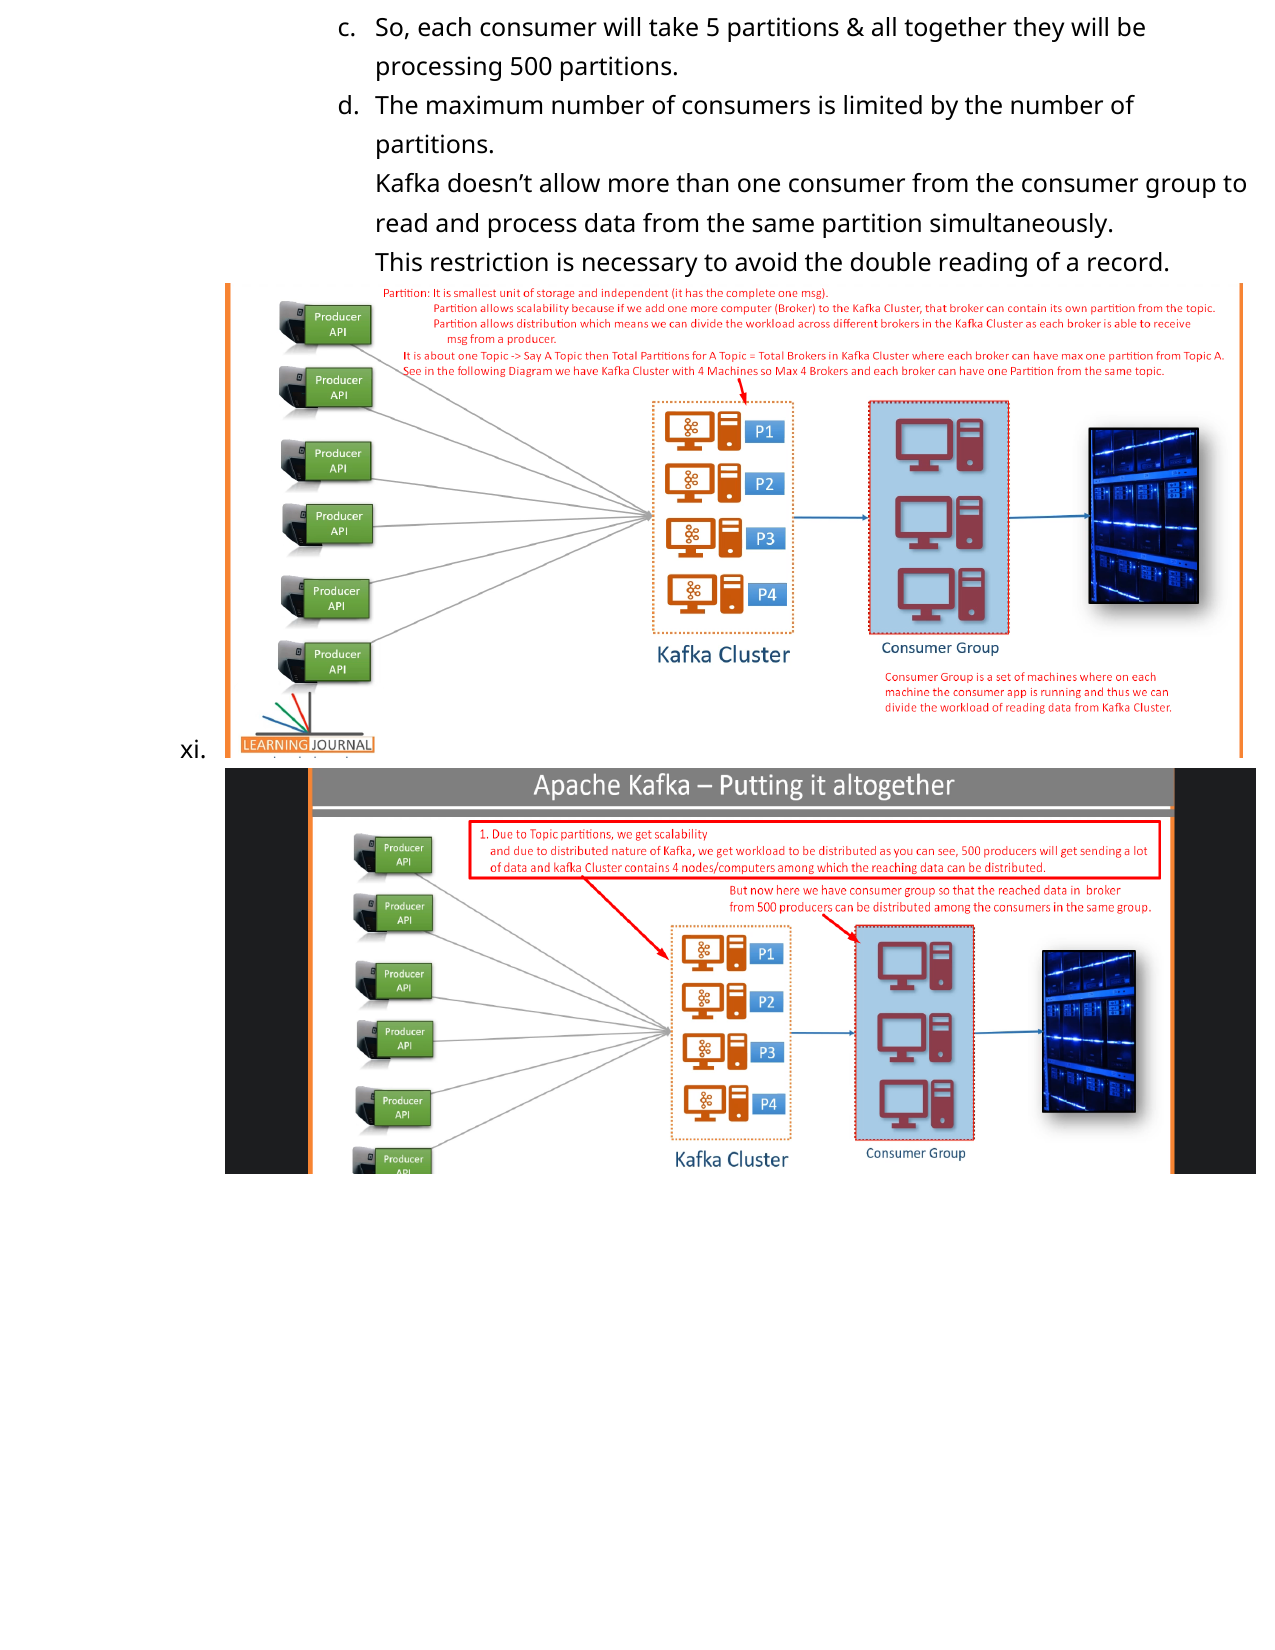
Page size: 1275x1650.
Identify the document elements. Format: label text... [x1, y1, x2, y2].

picture [225, 768, 1256, 1174]
picture [225, 283, 1243, 758]
list So, each consumer will take 5 partitions & all together they will be processing 500 partitions. [337, 9, 1255, 83]
list The maximum number of consumers is limited by the number of partitions. Kafka doesn’t allow more than one consumer from the consumer group to read and process data from the same partition simultaneously. This restriction is necessary to avoid the double reading of a record. [337, 88, 1255, 278]
